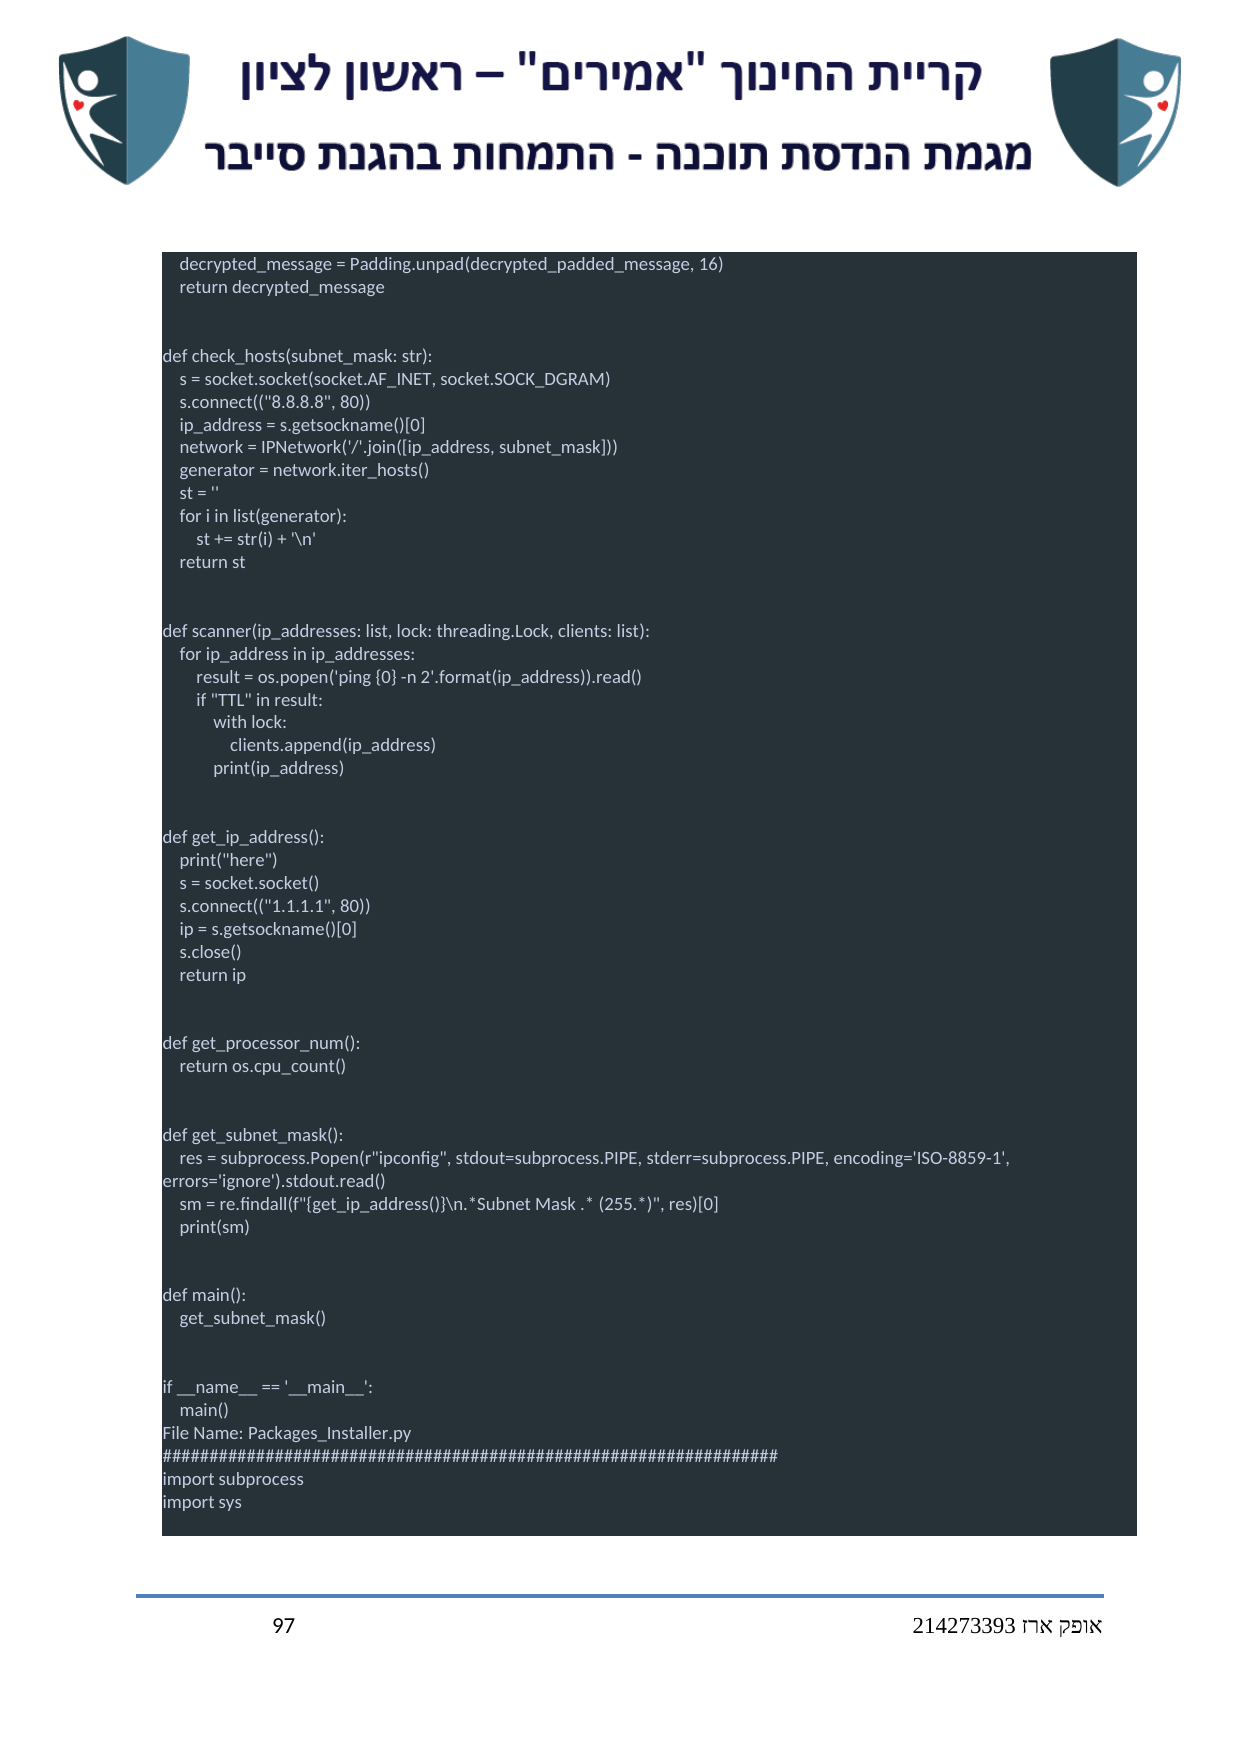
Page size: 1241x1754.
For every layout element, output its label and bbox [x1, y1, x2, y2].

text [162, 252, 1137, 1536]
picture [58, 36, 1182, 188]
